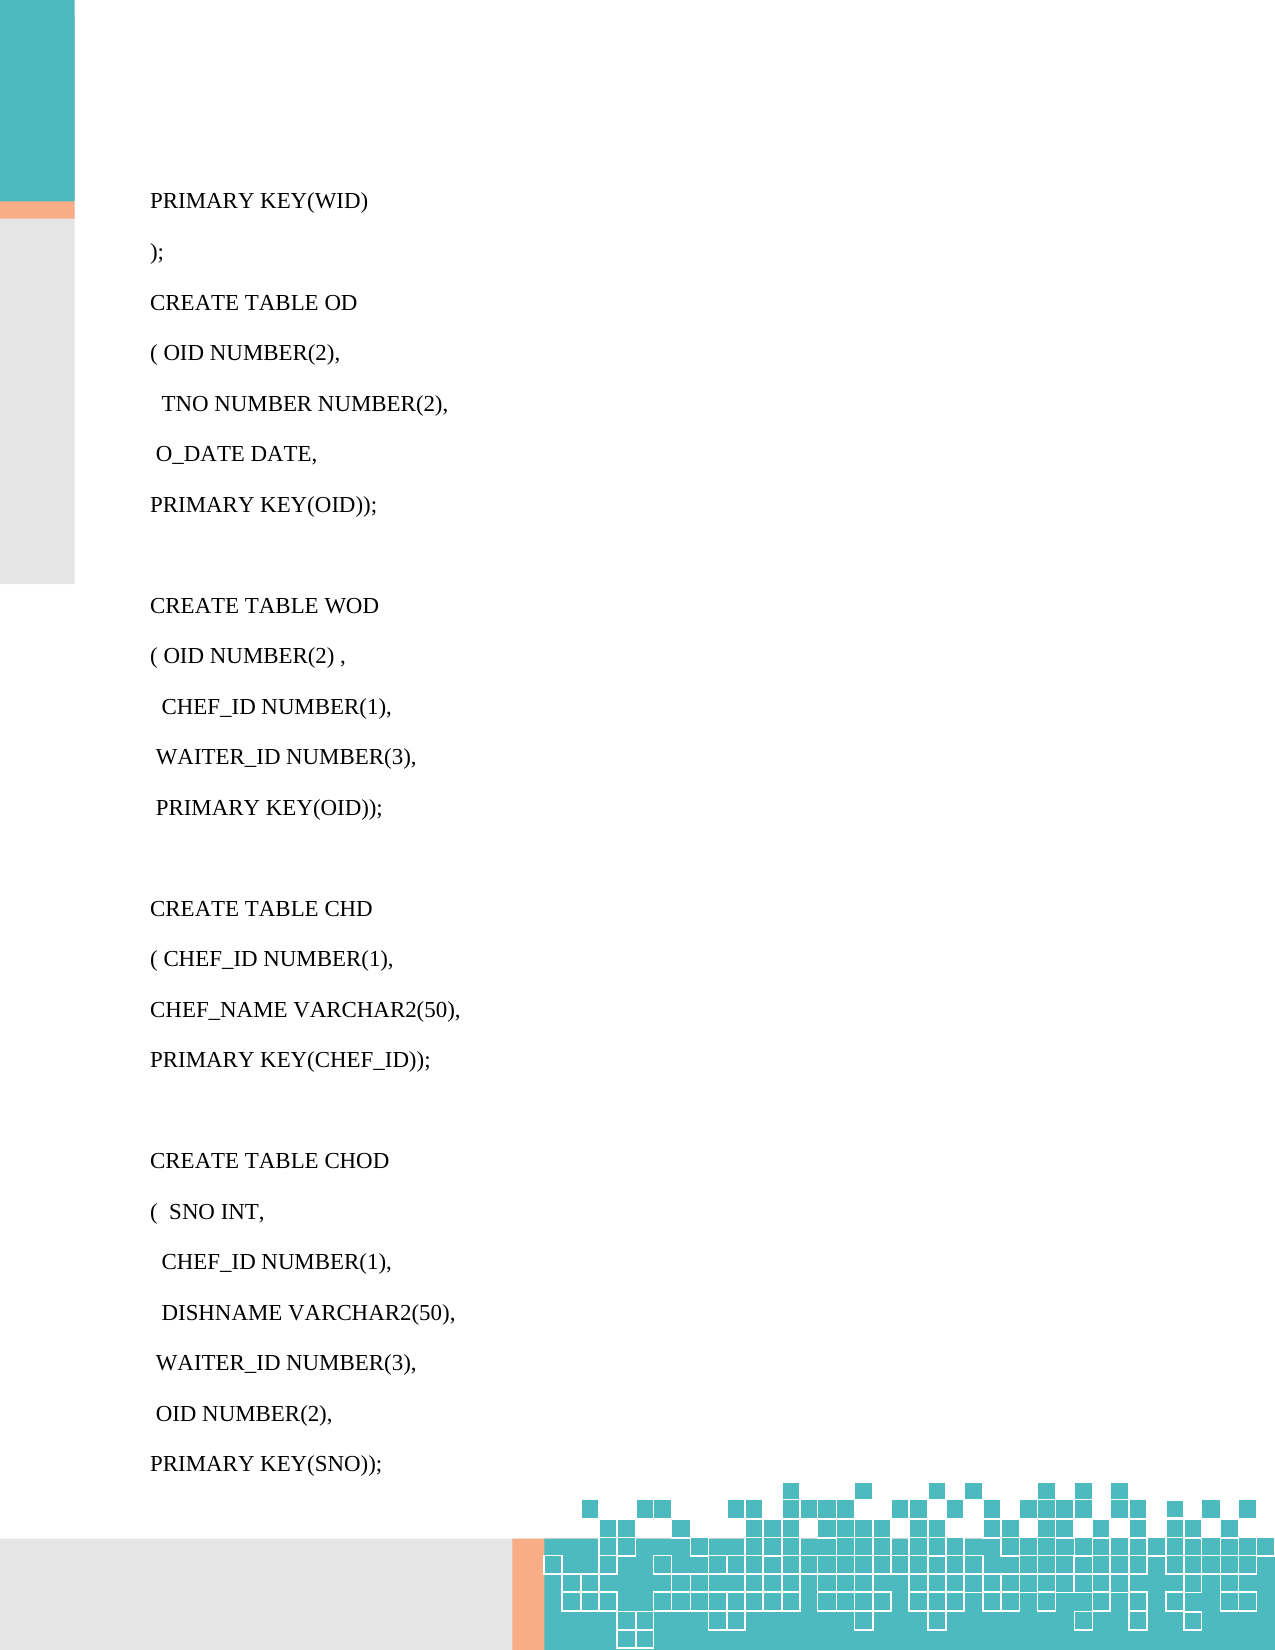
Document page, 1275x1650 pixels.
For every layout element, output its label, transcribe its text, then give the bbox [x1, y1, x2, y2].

text ); [150, 238, 1050, 264]
text CHEF_ID NUMBER(1), [150, 693, 1050, 719]
text PRIMARY KEY(CHEF_ID)); [150, 1046, 1050, 1073]
text ( OID NUMBER(2) , [150, 642, 1050, 668]
text CREATE TABLE WOD [150, 592, 1050, 618]
text TNO NUMBER NUMBER(2), [150, 389, 1050, 416]
text CREATE TABLE CHD [150, 895, 1050, 921]
text CHEF_ID NUMBER(1), [150, 1248, 1050, 1275]
text WAITER_ID NUMBER(3), [150, 1349, 1050, 1376]
text ( CHEF_ID NUMBER(1), [150, 945, 1050, 972]
text PRIMARY KEY(SNO)); [150, 1451, 1050, 1477]
text PRIMARY KEY(WID) [150, 187, 1050, 214]
text PRIMARY KEY(OID)); [150, 794, 1050, 820]
text WAITER_ID NUMBER(3), [150, 743, 1050, 769]
text OID NUMBER(2), [150, 1400, 1050, 1426]
text CREATE TABLE CHOD [150, 1147, 1050, 1174]
text PRIMARY KEY(OID)); [150, 491, 1050, 517]
text ( SNO INT, [150, 1198, 1050, 1224]
text O_DATE DATE, [150, 440, 1050, 466]
text CREATE TABLE OD [150, 288, 1050, 315]
text DISHNAME VARCHAR2(50), [150, 1299, 1050, 1325]
text CHEF_NAME VARCHAR2(50), [150, 996, 1050, 1022]
text ( OID NUMBER(2), [150, 339, 1050, 365]
